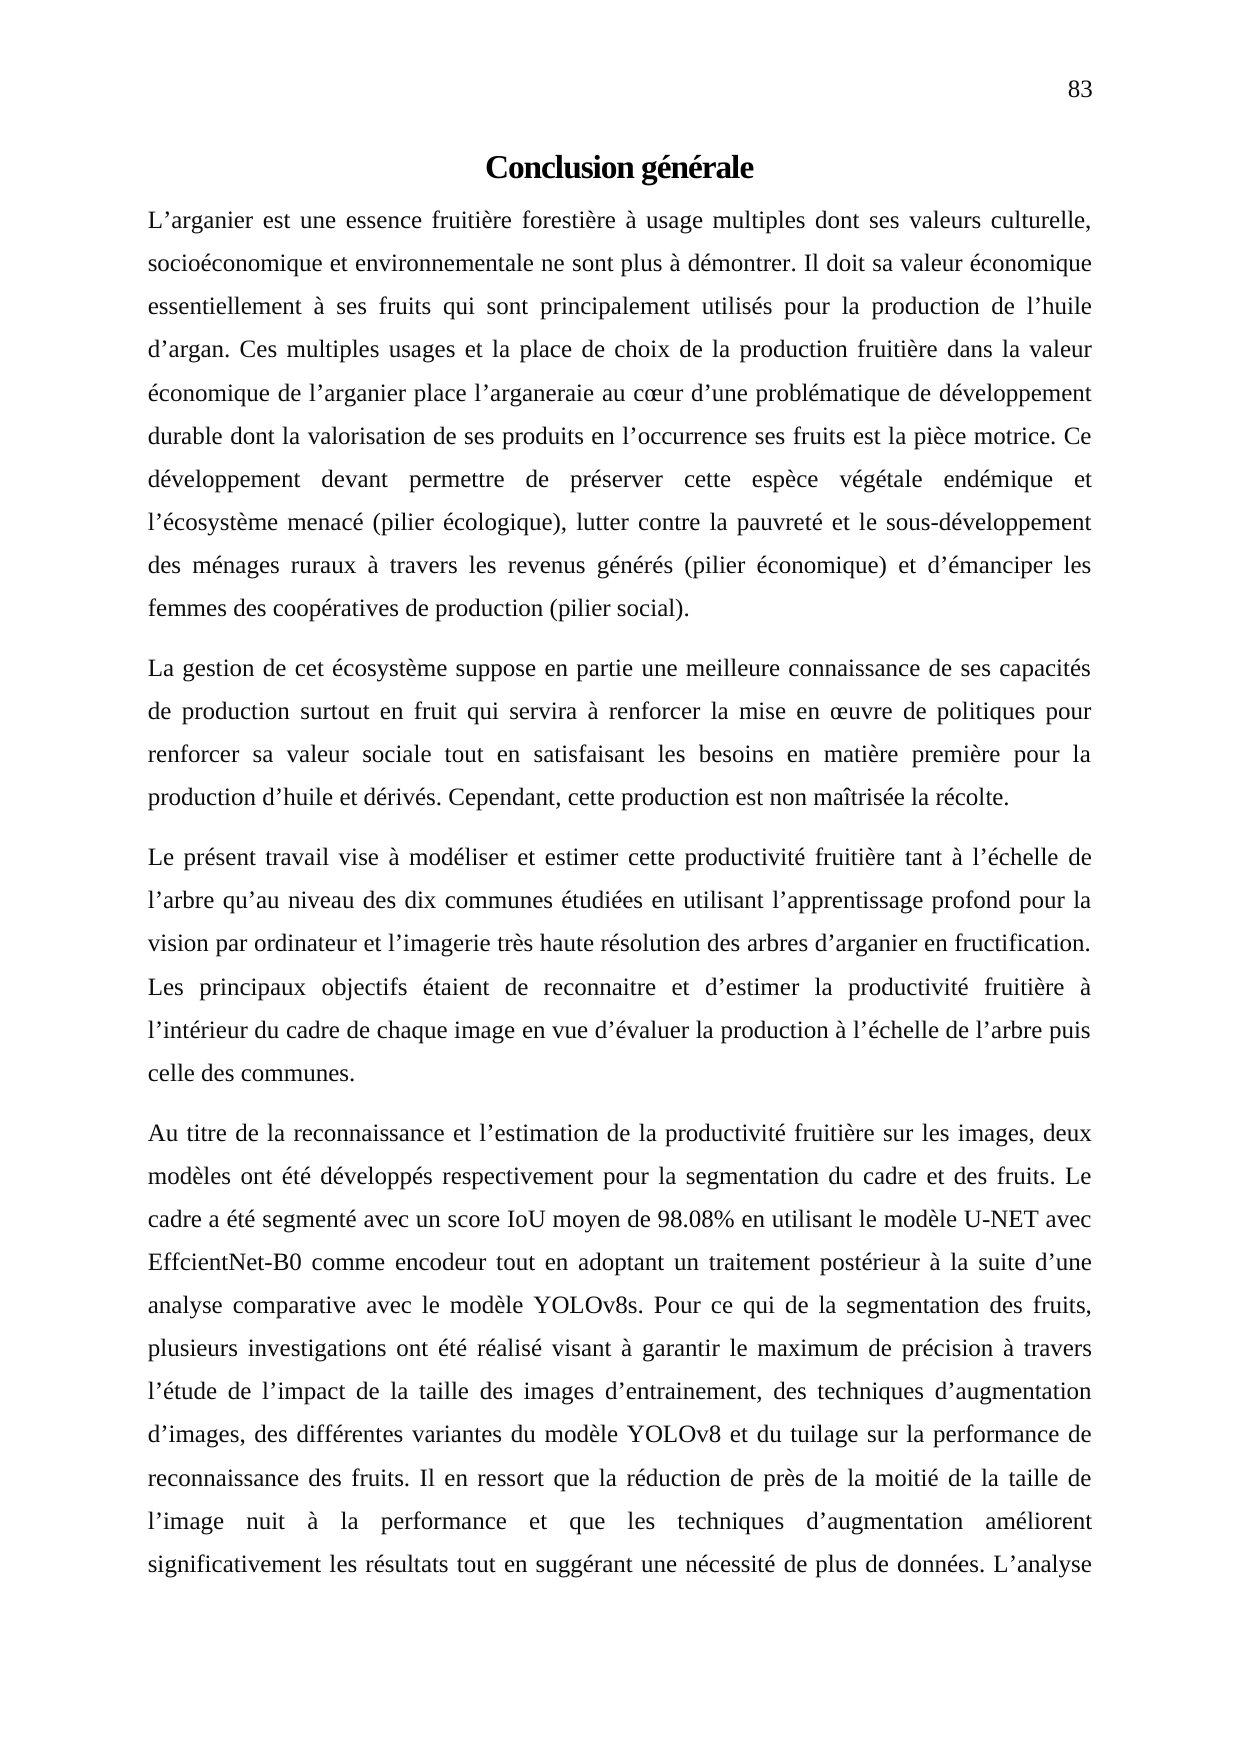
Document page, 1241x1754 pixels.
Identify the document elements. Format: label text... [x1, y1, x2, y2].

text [148, 1118, 1093, 1578]
text La gestion de cet écosystème suppose en partie une meilleure connaissance de ses capacités de production surtout en fruit qui servira à renforcer la mise en œuvre de politiques pour renforcer sa valeur sociale tout en satisfaisant les besoins en matière première pour la production d’huile et dérivés. Cependant, cette production est non maîtrisée la récolte. [148, 653, 1093, 811]
subtitle Conclusion générale [148, 148, 1093, 186]
text L’arganier est une essence fruitière forestière à usage multiples dont ses valeurs culturelle, socioéconomique et environnementale ne sont plus à démontrer. Il doit sa valeur économique essentiellement à ses fruits qui sont principalement utilisés pour la production de l’huile d’argan. Ces multiples usages et la place de choix de la production fruitière dans la valeur économique de l’arganier place l’arganeraie au cœur d’une problématique de développement durable dont la valorisation de ses produits en l’occurrence ses fruits est la pièce motrice. Ce développement devant permettre de préserver cette espèce végétale endémique et l’écosystème menacé (pilier écologique), lutter contre la pauvreté et le sous-développement des ménages ruraux à travers les revenus générés (pilier économique) et d’émanciper les femmes des coopératives de production (pilier social). [148, 205, 1093, 622]
text Le présent travail vise à modéliser et estimer cette productivité fruitière tant à l’échelle de l’arbre qu’au niveau des dix communes étudiées en utilisant l’apprentissage profond pour la vision par ordinateur et l’imagerie très haute résolution des arbres d’arganier en fructification. Les principaux objectifs étaient de reconnaitre et d’estimer la productivité fruitière à l’intérieur du cadre de chaque image en vue d’évaluer la production à l’échelle de l’arbre puis celle des communes. [148, 842, 1093, 1087]
